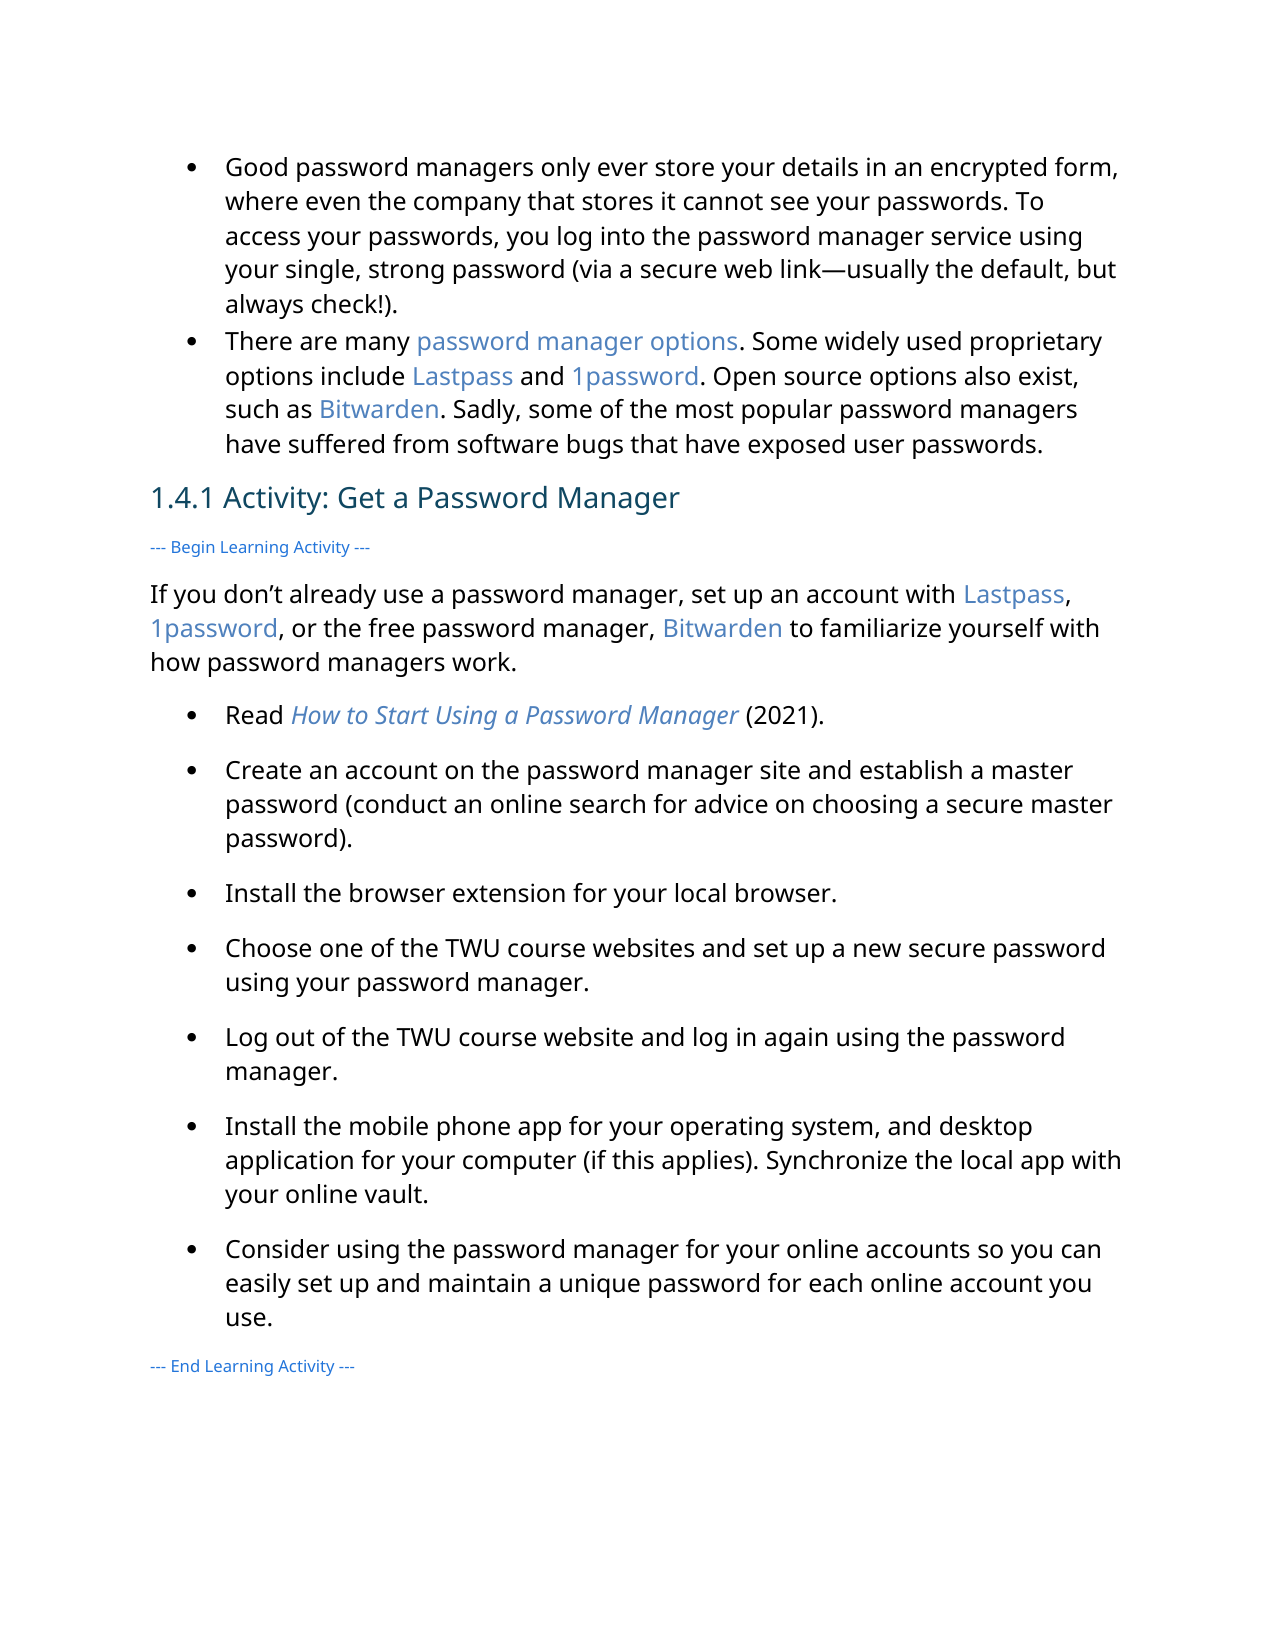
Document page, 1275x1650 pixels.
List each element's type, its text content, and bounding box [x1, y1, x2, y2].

list Good password managers only ever store your details in an encrypted form, where even the company that stores it cannot see your passwords. To access your passwords, you log into the password manager service using your single, strong password (via a secure web link—usually the default, but always check!). [187, 150, 1125, 320]
list Install the mobile phone app for your operating system, and desktop application for your computer (if this applies). Synchronize the local app with your online vault. [187, 1108, 1125, 1211]
text --- End Learning Activity --- [150, 1354, 1125, 1377]
list Create an account on the password manager site and establish a master password (conduct an online search for advice on choosing a secure master password). [187, 753, 1125, 855]
list Log out of the TWU course website and log in again using the password manager. [187, 1019, 1125, 1088]
list There are many password manager options. Some widely used proprietary options include Lastpass and 1password. Open source options also exist, such as Bitwarden. Sadly, some of the most popular password managers have suffered from software bugs that have exposed user passwords. [187, 324, 1125, 460]
list Read How to Start Using a Password Manager (2021). [187, 698, 1125, 732]
subtitle 1.4.1 Activity: Get a Password Manager [150, 477, 1125, 517]
list Install the browser extension for your local browser. [187, 876, 1125, 910]
text --- Begin Learning Activity --- [150, 535, 1125, 558]
text If you don’t already use a password manager, set up an account with Lastpass, 1password, or the free password manager, Bitwarden to familiarize yourself with how password managers work. [150, 577, 1125, 679]
list Consider using the password manager for your online accounts so you can easily set up and maintain a unique password for each online account you use. [187, 1232, 1125, 1334]
list Choose one of the TWU course websites and set up a new secure password using your password manager. [187, 931, 1125, 999]
